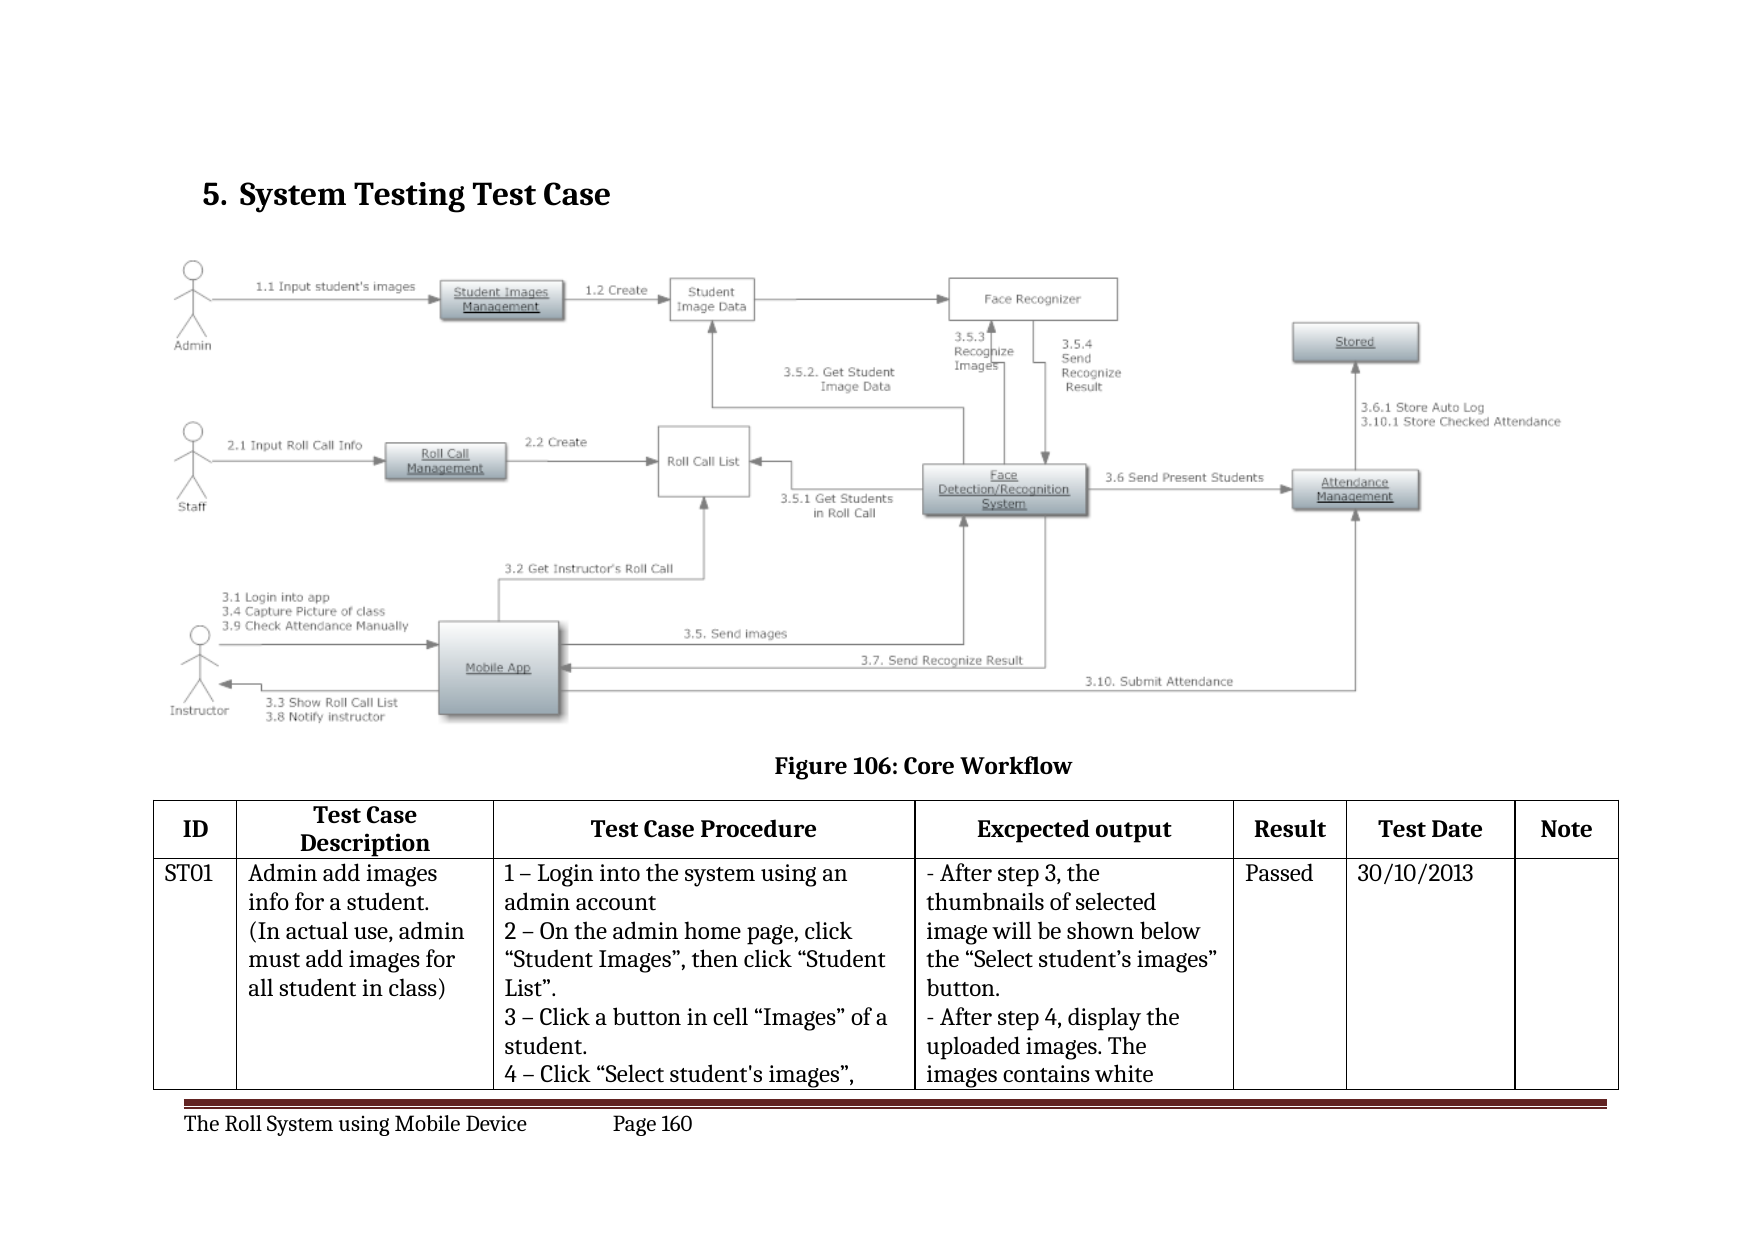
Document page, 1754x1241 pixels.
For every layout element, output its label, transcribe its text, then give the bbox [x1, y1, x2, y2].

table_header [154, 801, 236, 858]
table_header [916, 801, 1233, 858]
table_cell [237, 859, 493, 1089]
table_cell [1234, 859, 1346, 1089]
picture [165, 238, 1581, 727]
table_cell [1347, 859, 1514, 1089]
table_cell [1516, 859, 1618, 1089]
list Figure 106: Core Workflow [240, 752, 1607, 781]
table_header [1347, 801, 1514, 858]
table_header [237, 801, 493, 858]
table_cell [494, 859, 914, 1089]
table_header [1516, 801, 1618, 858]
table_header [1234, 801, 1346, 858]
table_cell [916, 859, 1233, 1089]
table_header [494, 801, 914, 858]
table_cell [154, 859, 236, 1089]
subtitle System Testing Test Case [202, 175, 1607, 214]
